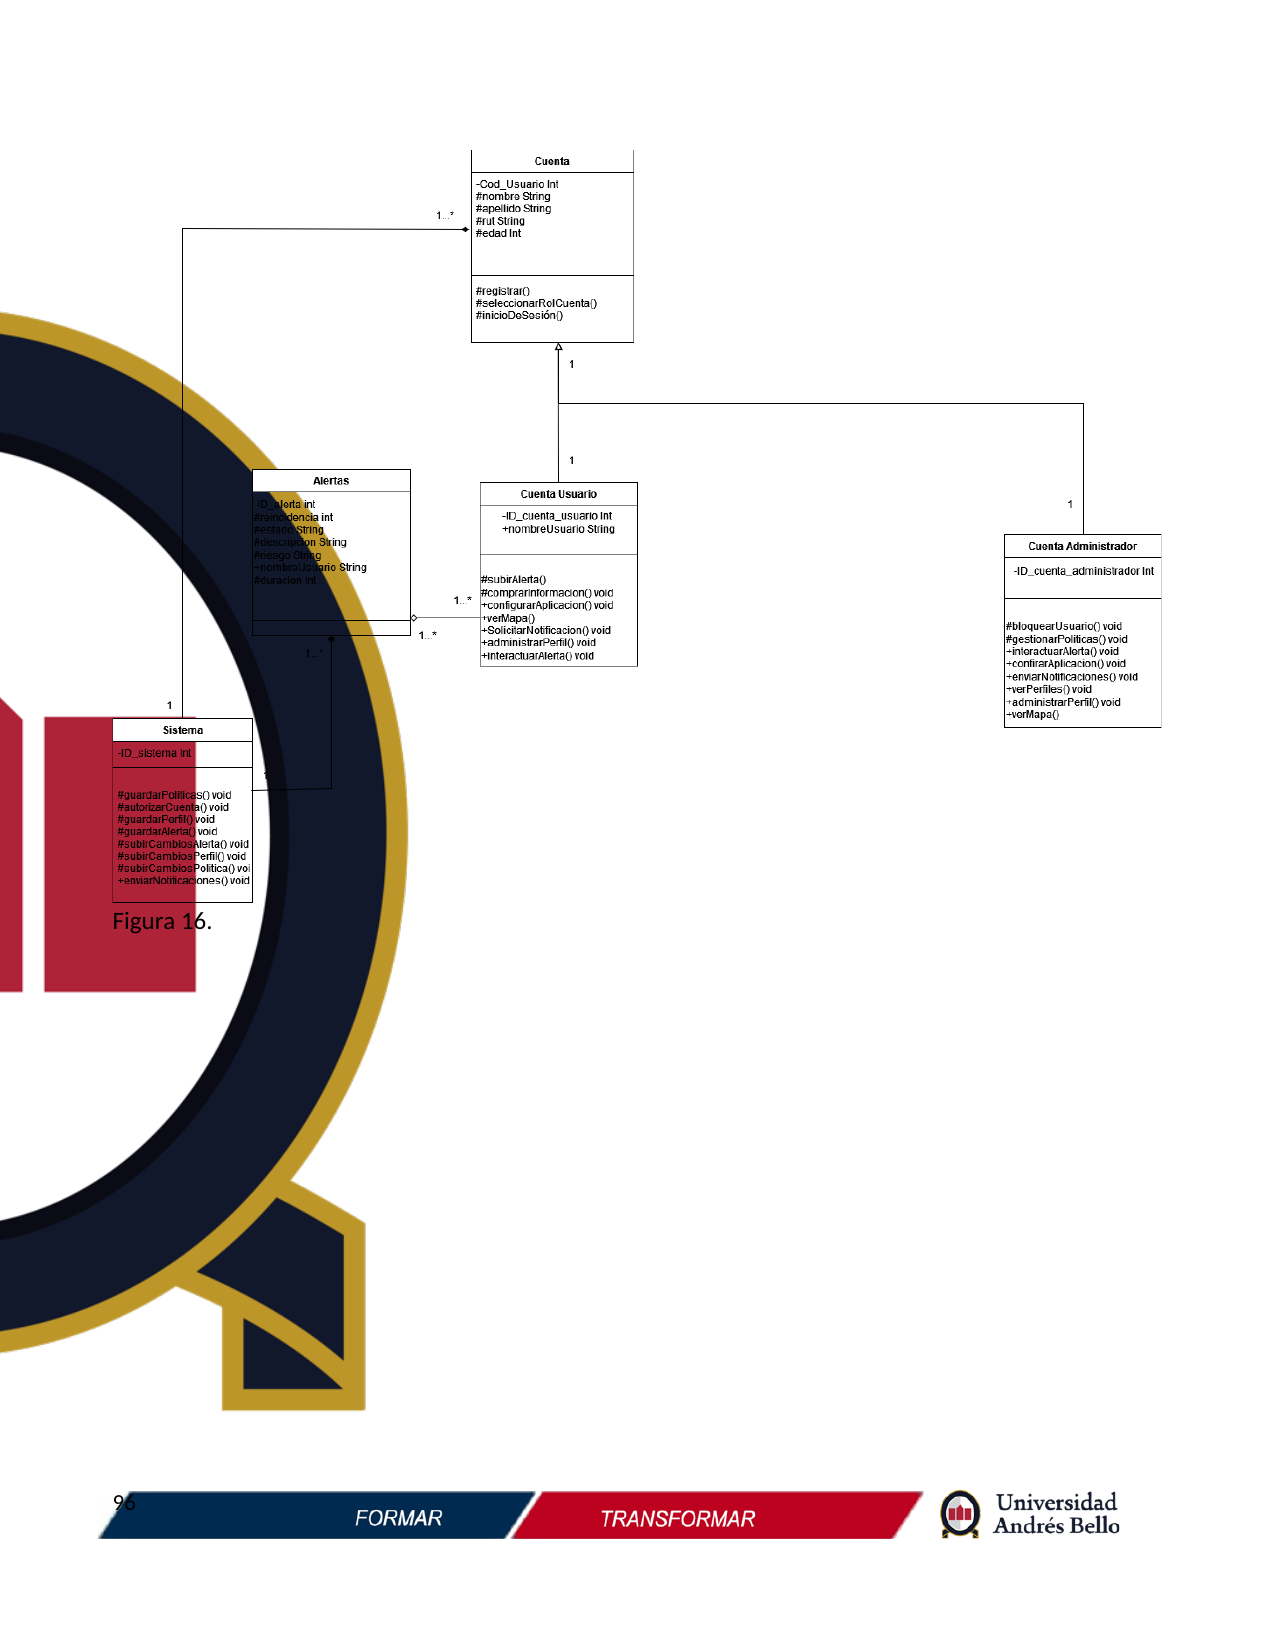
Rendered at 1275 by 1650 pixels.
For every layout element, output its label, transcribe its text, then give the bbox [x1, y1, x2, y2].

picture [0, 150, 1162, 1423]
text Figura 16. [112, 905, 1162, 935]
picture [97, 1489, 1120, 1539]
